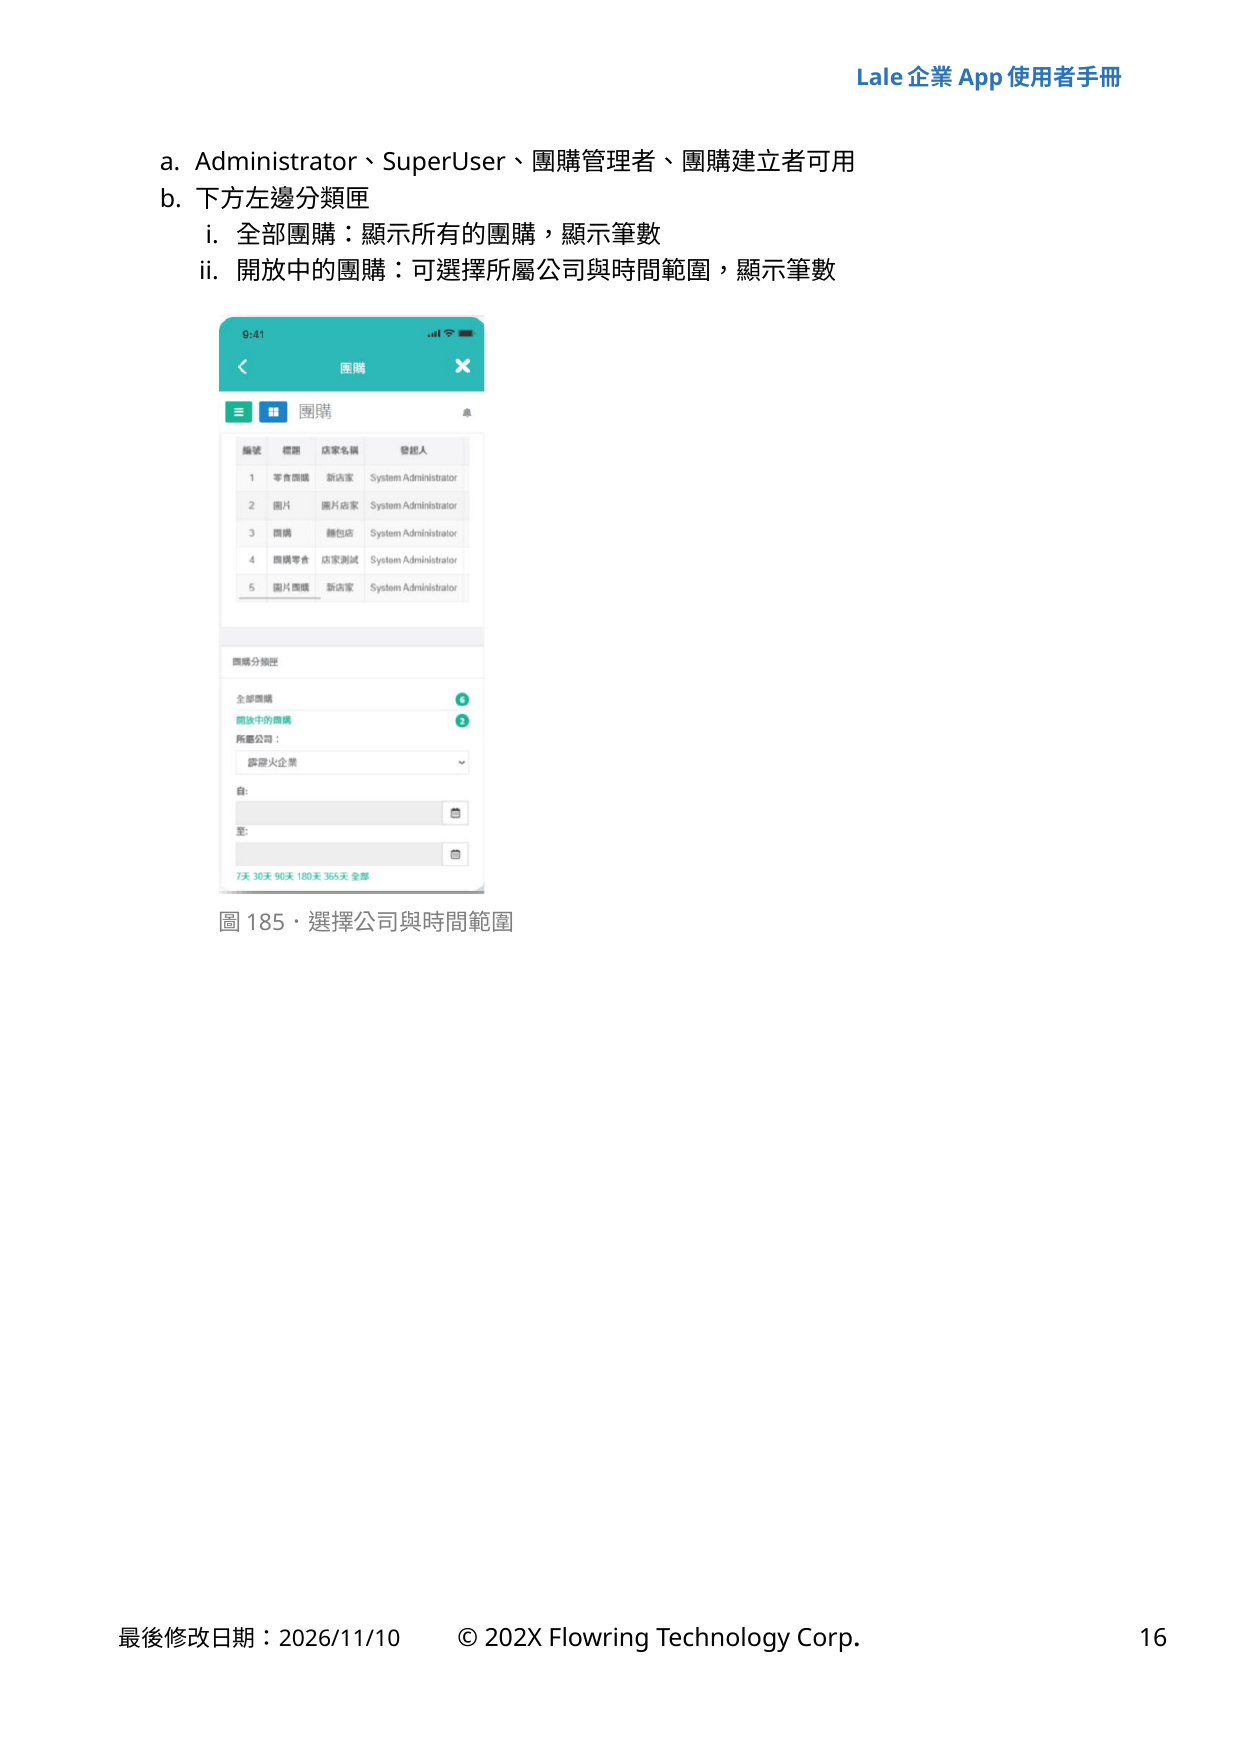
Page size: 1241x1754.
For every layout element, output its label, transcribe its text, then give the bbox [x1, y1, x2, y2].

list Administrator、SuperUser、團購管理者、團購建立者可用 [159, 142, 1122, 178]
list 下方左邊分類匣 [159, 178, 1122, 214]
list 全部團購：顯示所有的團購，顯示筆數 [218, 214, 1122, 251]
picture [218, 315, 485, 894]
list 開放中的團購：可選擇所屬公司與時間範圍，顯示筆數 [218, 251, 1122, 287]
